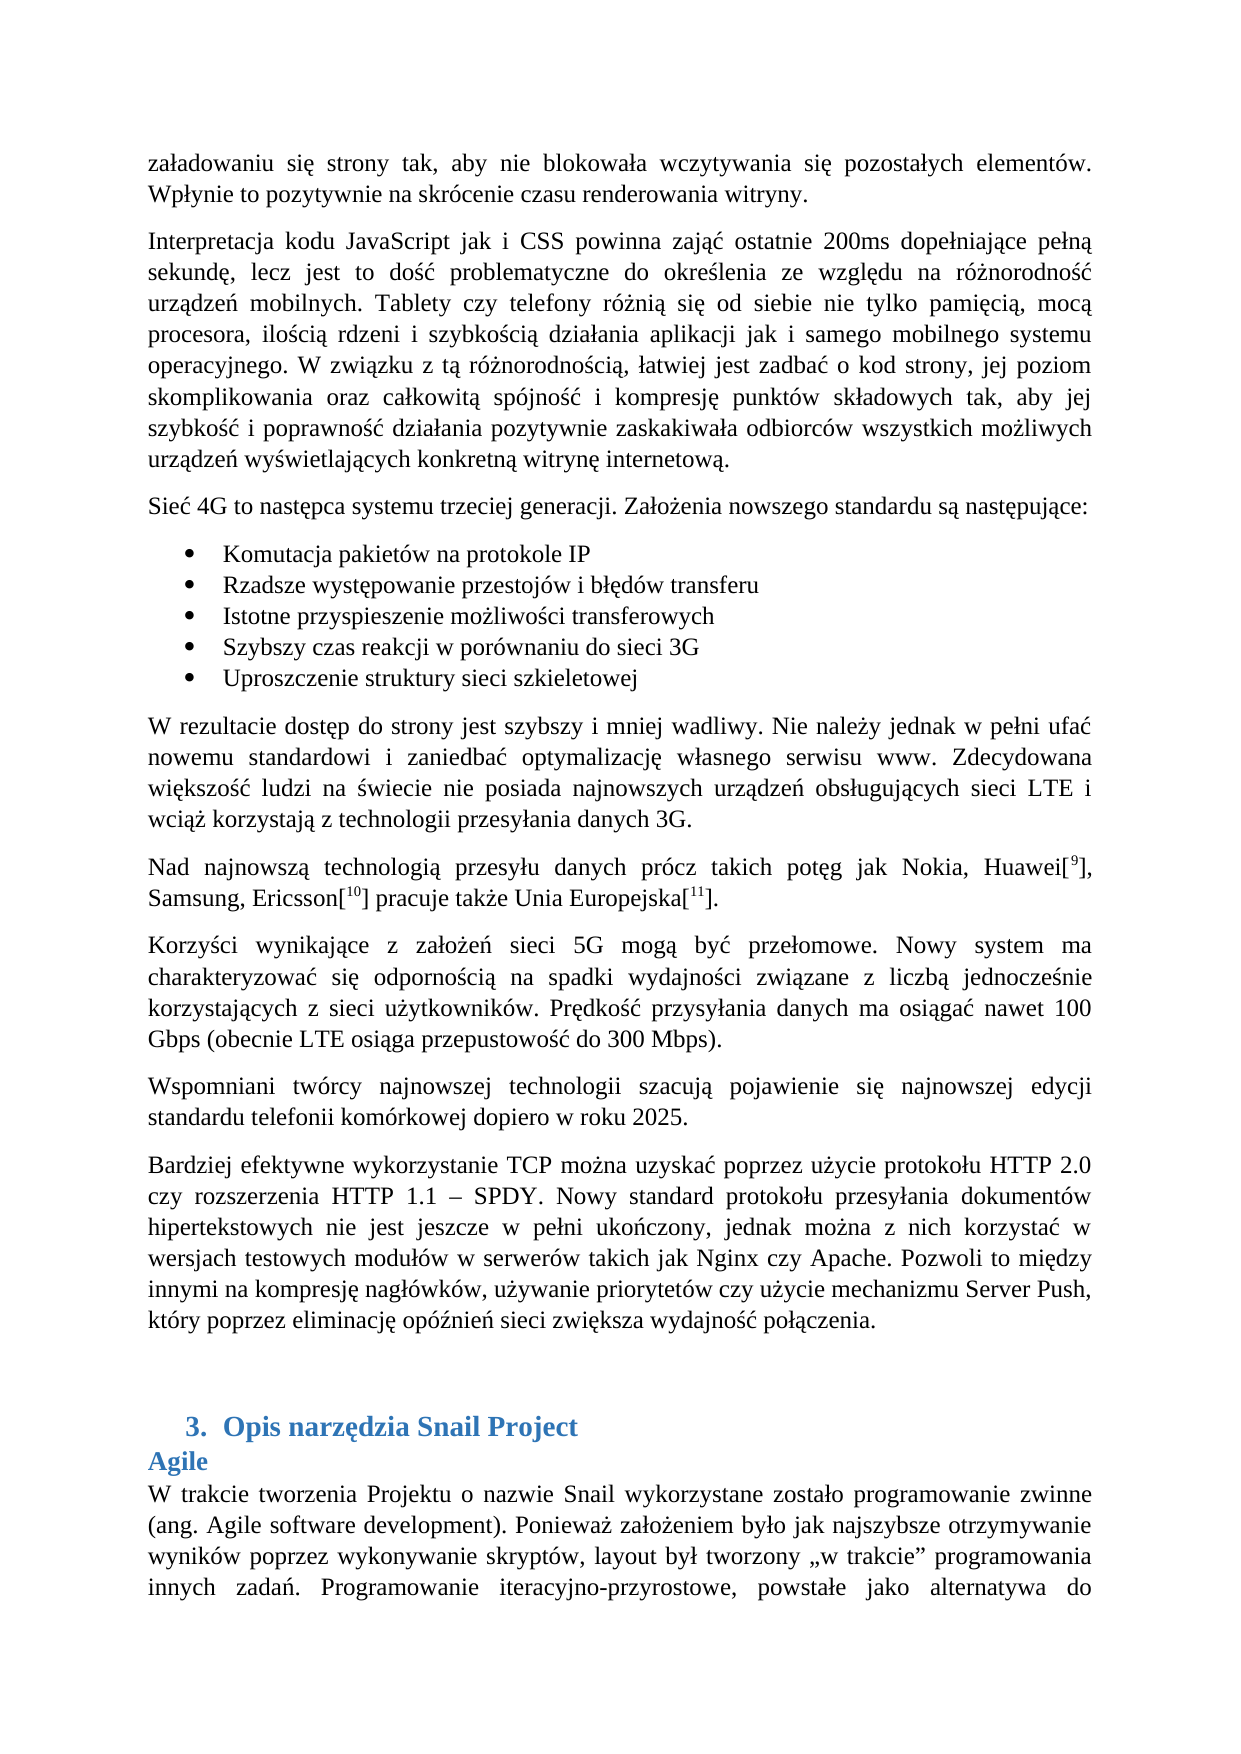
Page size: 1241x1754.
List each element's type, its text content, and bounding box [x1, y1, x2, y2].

text W rezultacie dostęp do strony jest szybszy i mniej wadliwy. Nie należy jednak w pełni ufać nowemu standardowi i zaniedbać optymalizację własnego serwisu www. Zdecydowana większość ludzi na świecie nie posiada najnowszych urządzeń obsługujących sieci LTE i wciąż korzystają z technologii przesyłania danych 3G. [148, 711, 1093, 833]
text Wspomniani twórcy najnowszej technologii szacują pojawienie się najnowszej edycji standardu telefonii komórkowej dopiero w roku 2025. [148, 1071, 1093, 1131]
text Sieć 4G to następca systemu trzeciej generacji. Założenia nowszego standardu są następujące: [148, 491, 1093, 520]
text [148, 1445, 1093, 1601]
list Istotne przyspieszenie możliwości transferowych [185, 601, 1093, 630]
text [148, 148, 1093, 207]
subtitle Opis narzędzia Snail Project [185, 1409, 1093, 1443]
list Szybszy czas reakcji w porównaniu do sieci 3G [185, 632, 1093, 661]
text Bardziej efektywne wykorzystanie TCP można uzyskać poprzez użycie protokołu HTTP 2.0 czy rozszerzenia HTTP 1.1 – SPDY. Nowy standard protokołu przesyłania dokumentów hipertekstowych nie jest jeszcze w pełni ukończony, jednak można z nich korzystać w wersjach testowych modułów w serwerów takich jak Nginx czy Apache. Pozwoli to między innymi na kompresję nagłówków, używanie priorytetów czy użycie mechanizmu Server Push, który poprzez eliminację opóźnień sieci zwiększa wydajność połączenia. [148, 1150, 1093, 1334]
text Korzyści wynikające z założeń sieci 5G mogą być przełomowe. Nowy system ma charakteryzować się odpornością na spadki wydajności związane z liczbą jednocześnie korzystających z sieci użytkowników. Prędkość przysyłania danych ma osiągać nawet 100 Gbps (obecnie LTE osiąga przepustowość do 300 Mbps). [148, 931, 1093, 1052]
list Rzadsze występowanie przestojów i błędów transferu [185, 570, 1093, 599]
list Uproszczenie struktury sieci szkieletowej [185, 663, 1093, 692]
list Komutacja pakietów na protokole IP [185, 539, 1093, 568]
text Nad najnowszą technologią przesyłu danych prócz takich potęg jak Nokia, Huawei[], Samsung, Ericsson[] pracuje także Unia Europejska[]. [148, 852, 1093, 912]
text Interpretacja kodu JavaScript jak i CSS powinna zająć ostatnie 200ms dopełniające pełną sekundę, lecz jest to dość problematyczne do określenia ze względu na różnorodność urządzeń mobilnych. Tablety czy telefony różnią się od siebie nie tylko pamięcią, mocą procesora, ilością rdzeni i szybkością działania aplikacji jak i samego mobilnego systemu operacyjnego. W związku z tą różnorodnością, łatwiej jest zadbać o kod strony, jej poziom skomplikowania oraz całkowitą spójność i kompresję punktów składowych tak, aby jej szybkość i poprawność działania pozytywnie zaskakiwała odbiorców wszystkich możliwych urządzeń wyświetlających konkretną witrynę internetową. [148, 226, 1093, 472]
